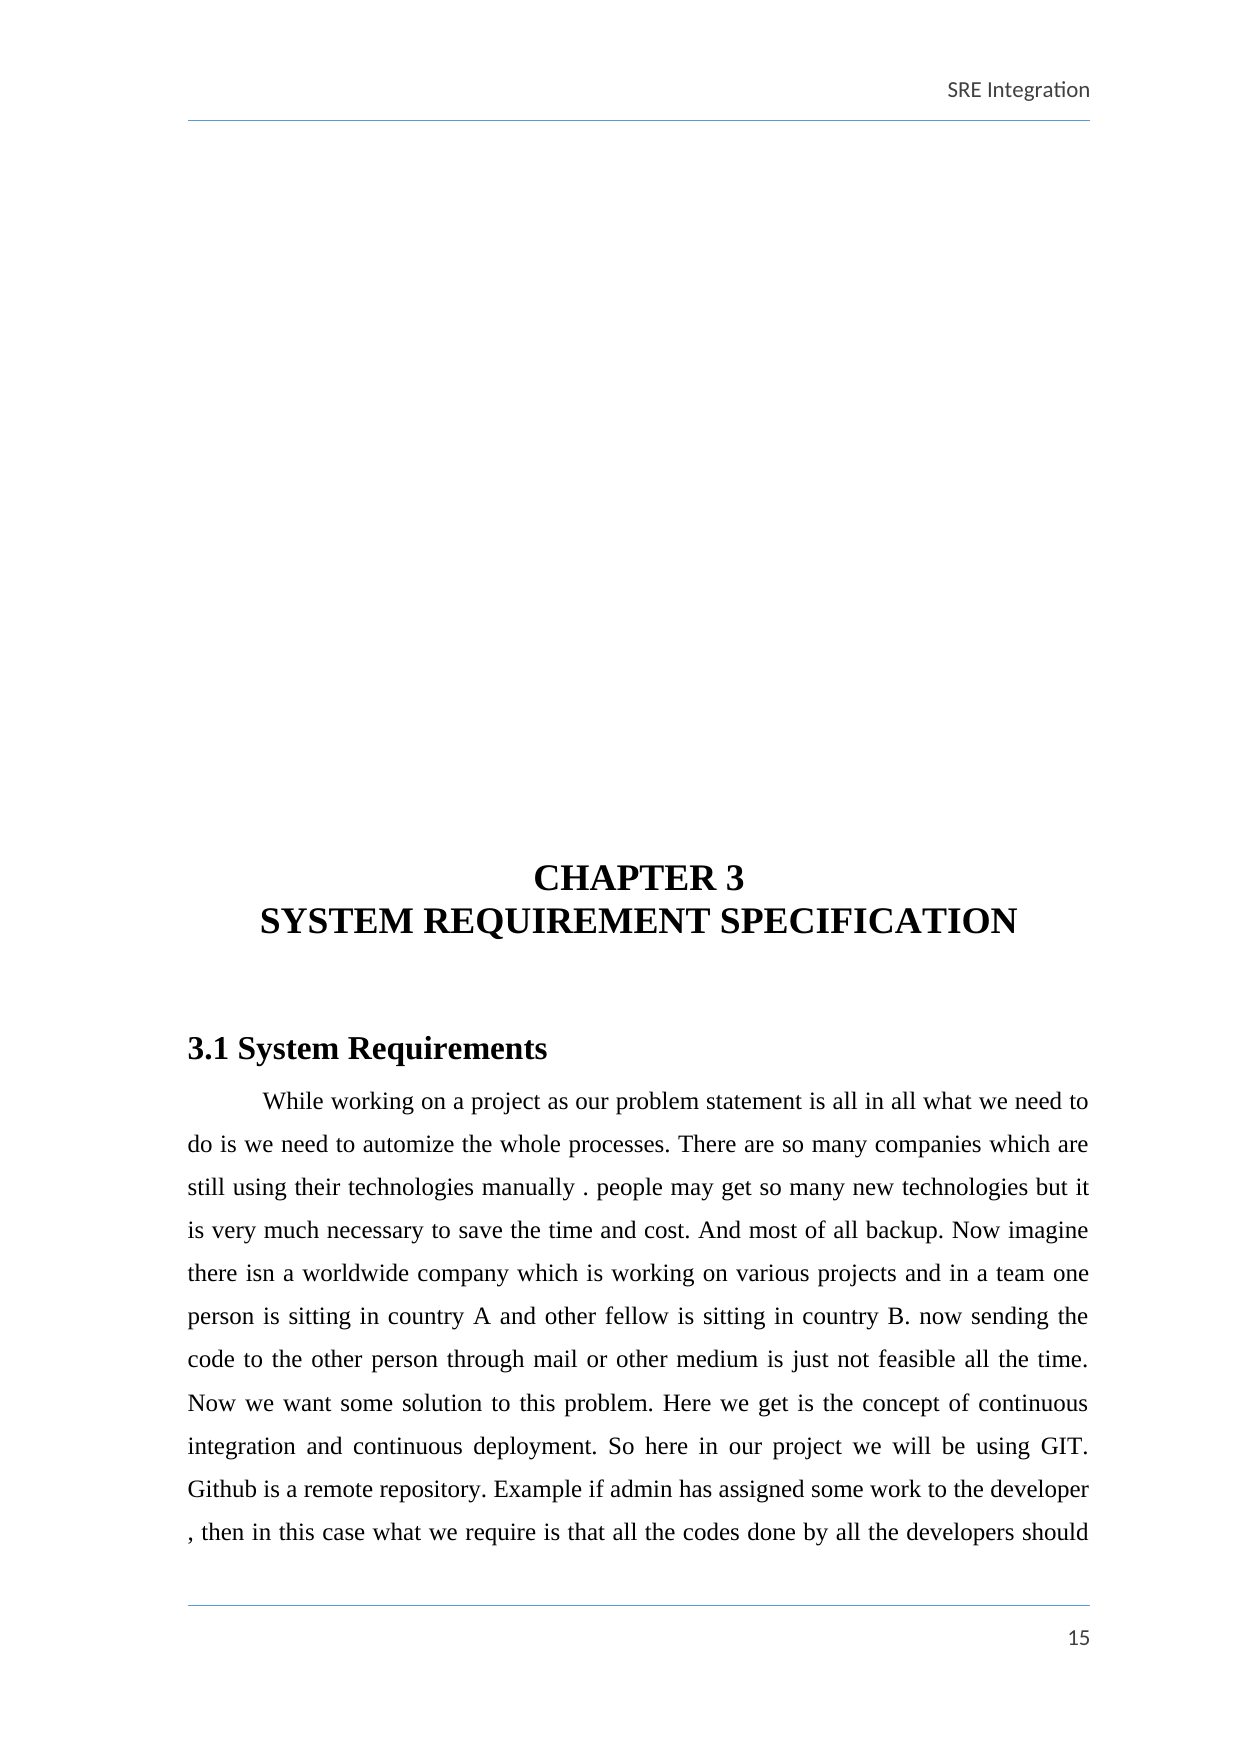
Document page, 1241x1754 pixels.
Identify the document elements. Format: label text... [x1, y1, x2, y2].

text 3.1 System Requirements [187, 1028, 1090, 1067]
text CHAPTER 3 [187, 856, 1090, 899]
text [187, 1086, 1090, 1546]
text SYSTEM REQUIREMENT SPECIFICATION [187, 899, 1090, 942]
